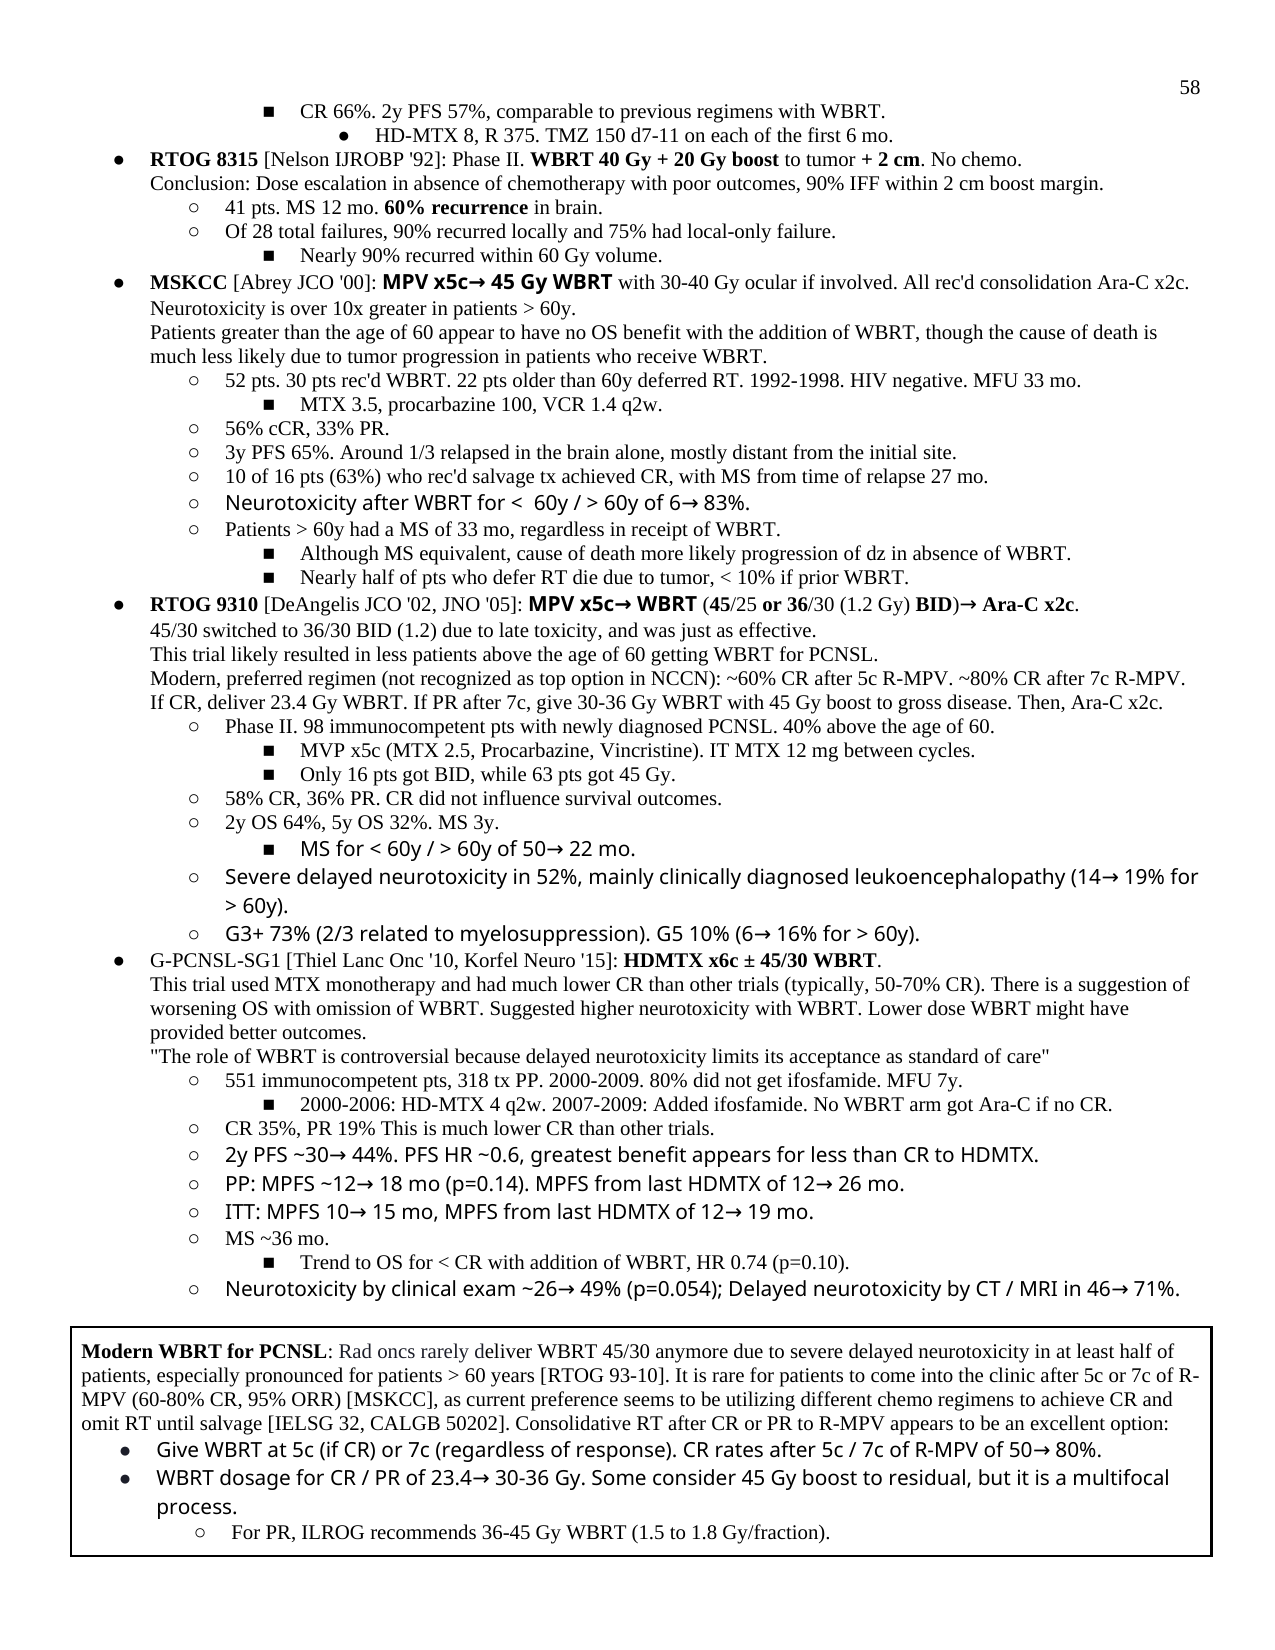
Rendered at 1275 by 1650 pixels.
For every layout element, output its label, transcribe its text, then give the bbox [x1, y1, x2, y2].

list RTOG 9310 [DeAngelis JCO '02, JNO '05]: MPV x5c→ WBRT (45/25 or 36/30 (1.2 Gy) BID)→ Ara-C x2c. 45/30 switched to 36/30 BID (1.2) due to late toxicity, and was just as effective. [112, 589, 1200, 642]
list 3y PFS 65%. Around 1/3 relapsed in the brain alone, mostly distant from the initial site. [187, 440, 1200, 464]
list 2y PFS ~30→ 44%. PFS HR ~0.6, greatest benefit appears for less than CR to HDMTX. [187, 1140, 1200, 1169]
list G-PCNSL-SG1 [Thiel Lanc Onc '10, Korfel Neuro '15]: HDMTX x6c ± 45/30 WBRT. [112, 948, 1200, 972]
list PP: MPFS ~12→ 18 mo (p=0.14). MPFS from last HDMTX of 12→ 26 mo. [187, 1169, 1200, 1197]
list Only 16 pts got BID, while 63 pts got 45 Gy. [262, 762, 1200, 786]
list Neurotoxicity after WBRT for < 60y / > 60y of 6→ 83%. [187, 488, 1200, 517]
list MS ~36 mo. [187, 1226, 1200, 1250]
list Although MS equivalent, cause of death more likely progression of dz in absence of WBRT. [262, 541, 1200, 565]
list Severe delayed neurotoxicity in 52%, mainly clinically diagnosed leukoencephalopathy (14→ 19% for > 60y). [187, 862, 1200, 919]
list 56% cCR, 33% PR. [187, 416, 1200, 440]
list 2000-2006: HD-MTX 4 q2w. 2007-2009: Added ifosfamide. No WBRT arm got Ara-C if no CR. [262, 1092, 1200, 1116]
list 58% CR, 36% PR. CR did not influence survival outcomes. [187, 786, 1200, 810]
list Phase II. 98 immunocompetent pts with newly diagnosed PCNSL. 40% above the age of 60. [187, 714, 1200, 738]
text This trial used MTX monotherapy and had much lower CR than other trials (typically, 50-70% CR). There is a suggestion of worsening OS with omission of WBRT. Suggested higher neurotoxicity with WBRT. Lower dose WBRT might have provided better outcomes. [150, 972, 1200, 1044]
list 41 pts. MS 12 mo. 60% recurrence in brain. [187, 195, 1200, 219]
list Nearly half of pts who defer RT die due to tumor, < 10% if prior WBRT. [262, 565, 1200, 589]
list HD-MTX 8, R 375. TMZ 150 d7-11 on each of the first 6 mo. [337, 123, 1200, 147]
list Neurotoxicity by clinical exam ~26→ 49% (p=0.054); Delayed neurotoxicity by CT / MRI in 46→ 71%. [187, 1274, 1200, 1302]
list Nearly 90% recurred within 60 Gy volume. [262, 243, 1200, 267]
list ITT: MPFS 10→ 15 mo, MPFS from last HDMTX of 12→ 19 mo. [187, 1197, 1200, 1226]
list G3+ 73% (2/3 related to myelosuppression). G5 10% (6→ 16% for > 60y). [187, 919, 1200, 948]
list RTOG 8315 [Nelson IJROBP '92]: Phase II. WBRT 40 Gy + 20 Gy boost to tumor + 2 cm. No chemo. [112, 147, 1200, 171]
list CR 35%, PR 19% This is much lower CR than other trials. [187, 1116, 1200, 1140]
text If CR, deliver 23.4 Gy WBRT. If PR after 7c, give 30-36 Gy WBRT with 45 Gy boost to gross disease. Then, Ara-C x2c. [150, 690, 1200, 714]
text Patients greater than the age of 60 appear to have no OS benefit with the addition of WBRT, though the cause of death is much less likely due to tumor progression in patients who receive WBRT. [150, 320, 1200, 368]
list MVP x5c (MTX 2.5, Procarbazine, Vincristine). IT MTX 12 mg between cycles. [262, 738, 1200, 762]
list MTX 3.5, procarbazine 100, VCR 1.4 q2w. [262, 392, 1200, 416]
text This trial likely resulted in less patients above the age of 60 getting WBRT for PCNSL. Modern, preferred regimen (not recognized as top option in NCCN): ~60% CR after 5c R-MPV. ~80% CR after 7c R-MPV. [150, 642, 1200, 690]
text "The role of WBRT is controversial because delayed neurotoxicity limits its acceptance as standard of care" [150, 1044, 1200, 1068]
list 551 immunocompetent pts, 318 tx PP. 2000-2009. 80% did not get ifosfamide. MFU 7y. [187, 1068, 1200, 1092]
list Of 28 total failures, 90% recurred locally and 75% had local-only failure. [187, 219, 1200, 243]
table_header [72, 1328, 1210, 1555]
list 10 of 16 pts (63%) who rec'd salvage tx achieved CR, with MS from time of relapse 27 mo. [187, 464, 1200, 488]
text Neurotoxicity is over 10x greater in patients > 60y. [75, 296, 1200, 320]
list 52 pts. 30 pts rec'd WBRT. 22 pts older than 60y deferred RT. 1992-1998. HIV negative. MFU 33 mo. [187, 368, 1200, 392]
list 2y OS 64%, 5y OS 32%. MS 3y. [187, 810, 1200, 834]
list MS for < 60y / > 60y of 50→ 22 mo. [262, 834, 1200, 862]
list Patients > 60y had a MS of 33 mo, regardless in receipt of WBRT. [187, 517, 1200, 541]
text Conclusion: Dose escalation in absence of chemotherapy with poor outcomes, 90% IFF within 2 cm boost margin. [75, 171, 1200, 195]
list Trend to OS for < CR with addition of WBRT, HR 0.74 (p=0.10). [262, 1250, 1200, 1274]
list MSKCC [Abrey JCO '00]: MPV x5c→ 45 Gy WBRT with 30-40 Gy ocular if involved. All rec'd consolidation Ara-C x2c. [112, 267, 1200, 296]
list CR 66%. 2y PFS 57%, comparable to previous regimens with WBRT. [262, 99, 1200, 123]
